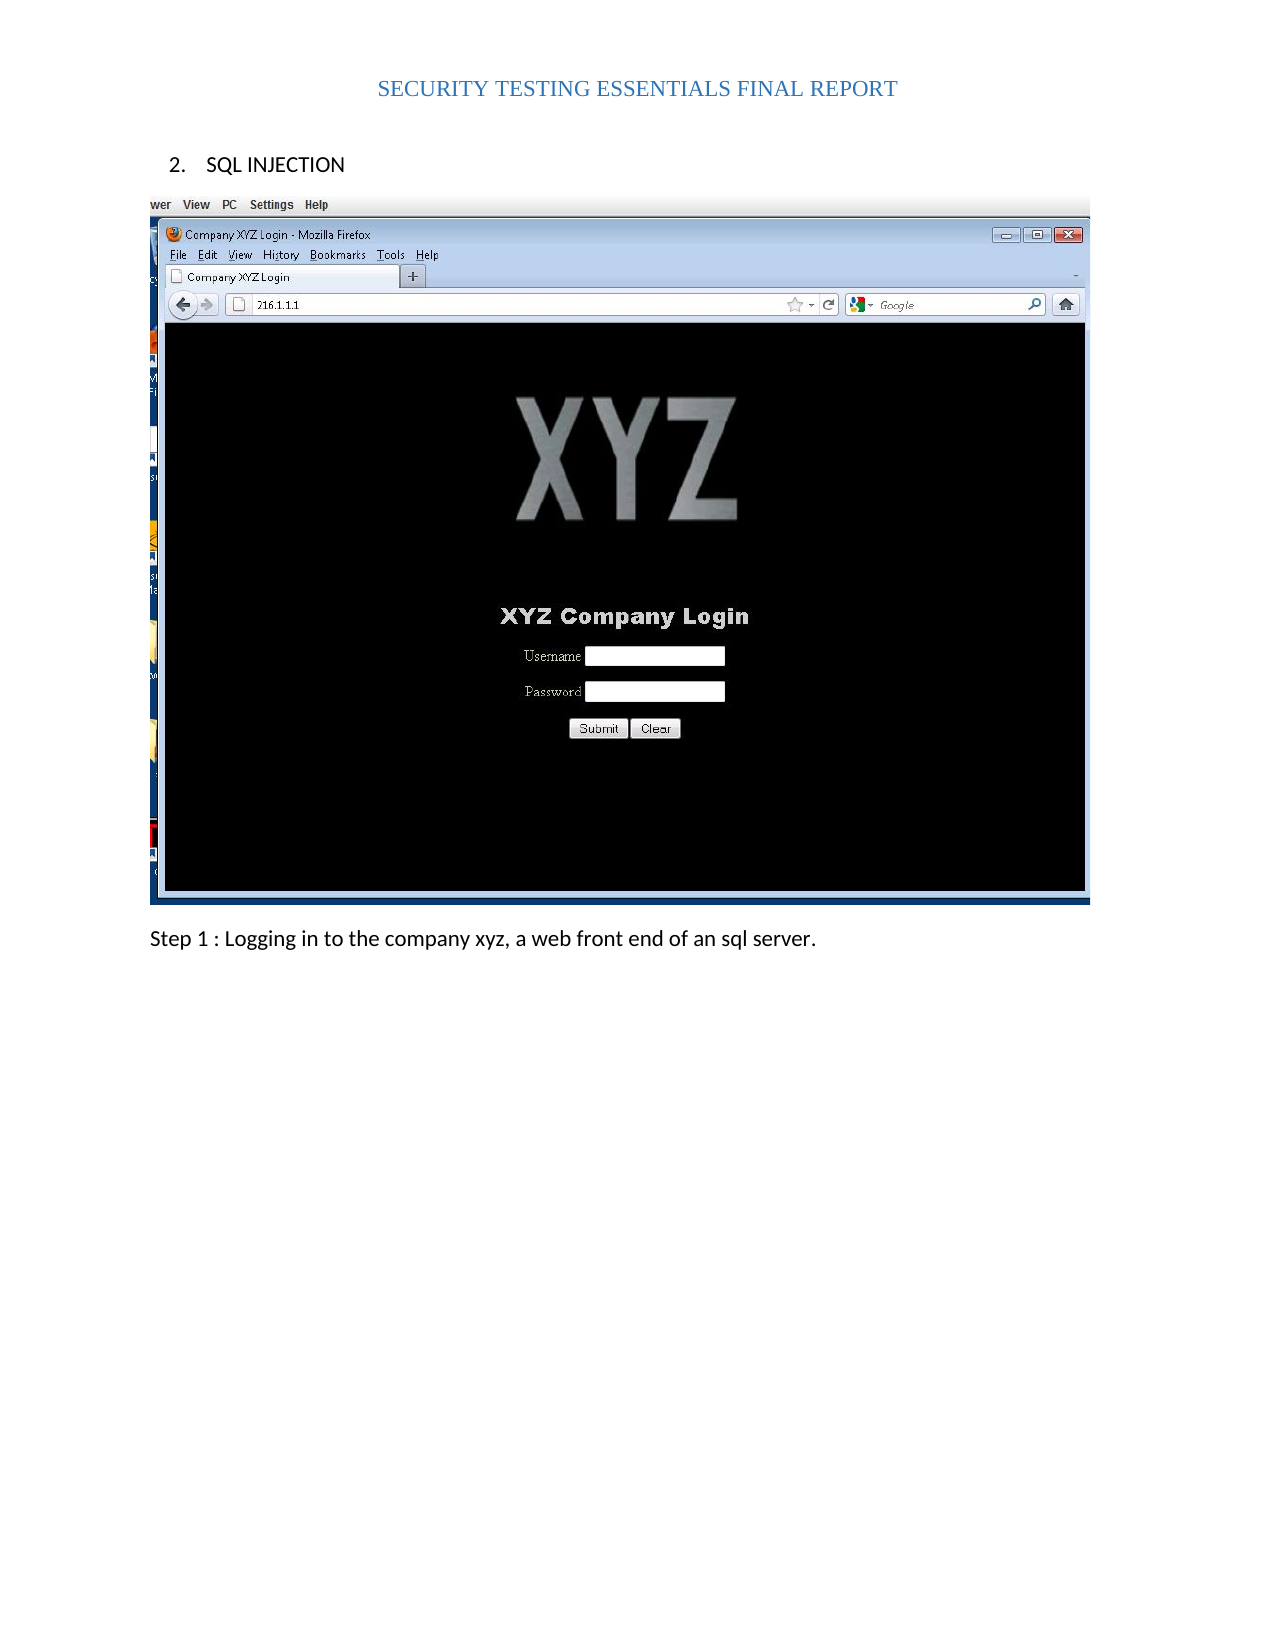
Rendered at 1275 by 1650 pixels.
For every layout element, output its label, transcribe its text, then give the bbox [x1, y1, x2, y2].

picture [150, 196, 1091, 905]
text Step 1 : Logging in to the company xyz, a web front end of an sql server. [150, 924, 1125, 952]
list SQL INJECTION [169, 150, 1125, 178]
